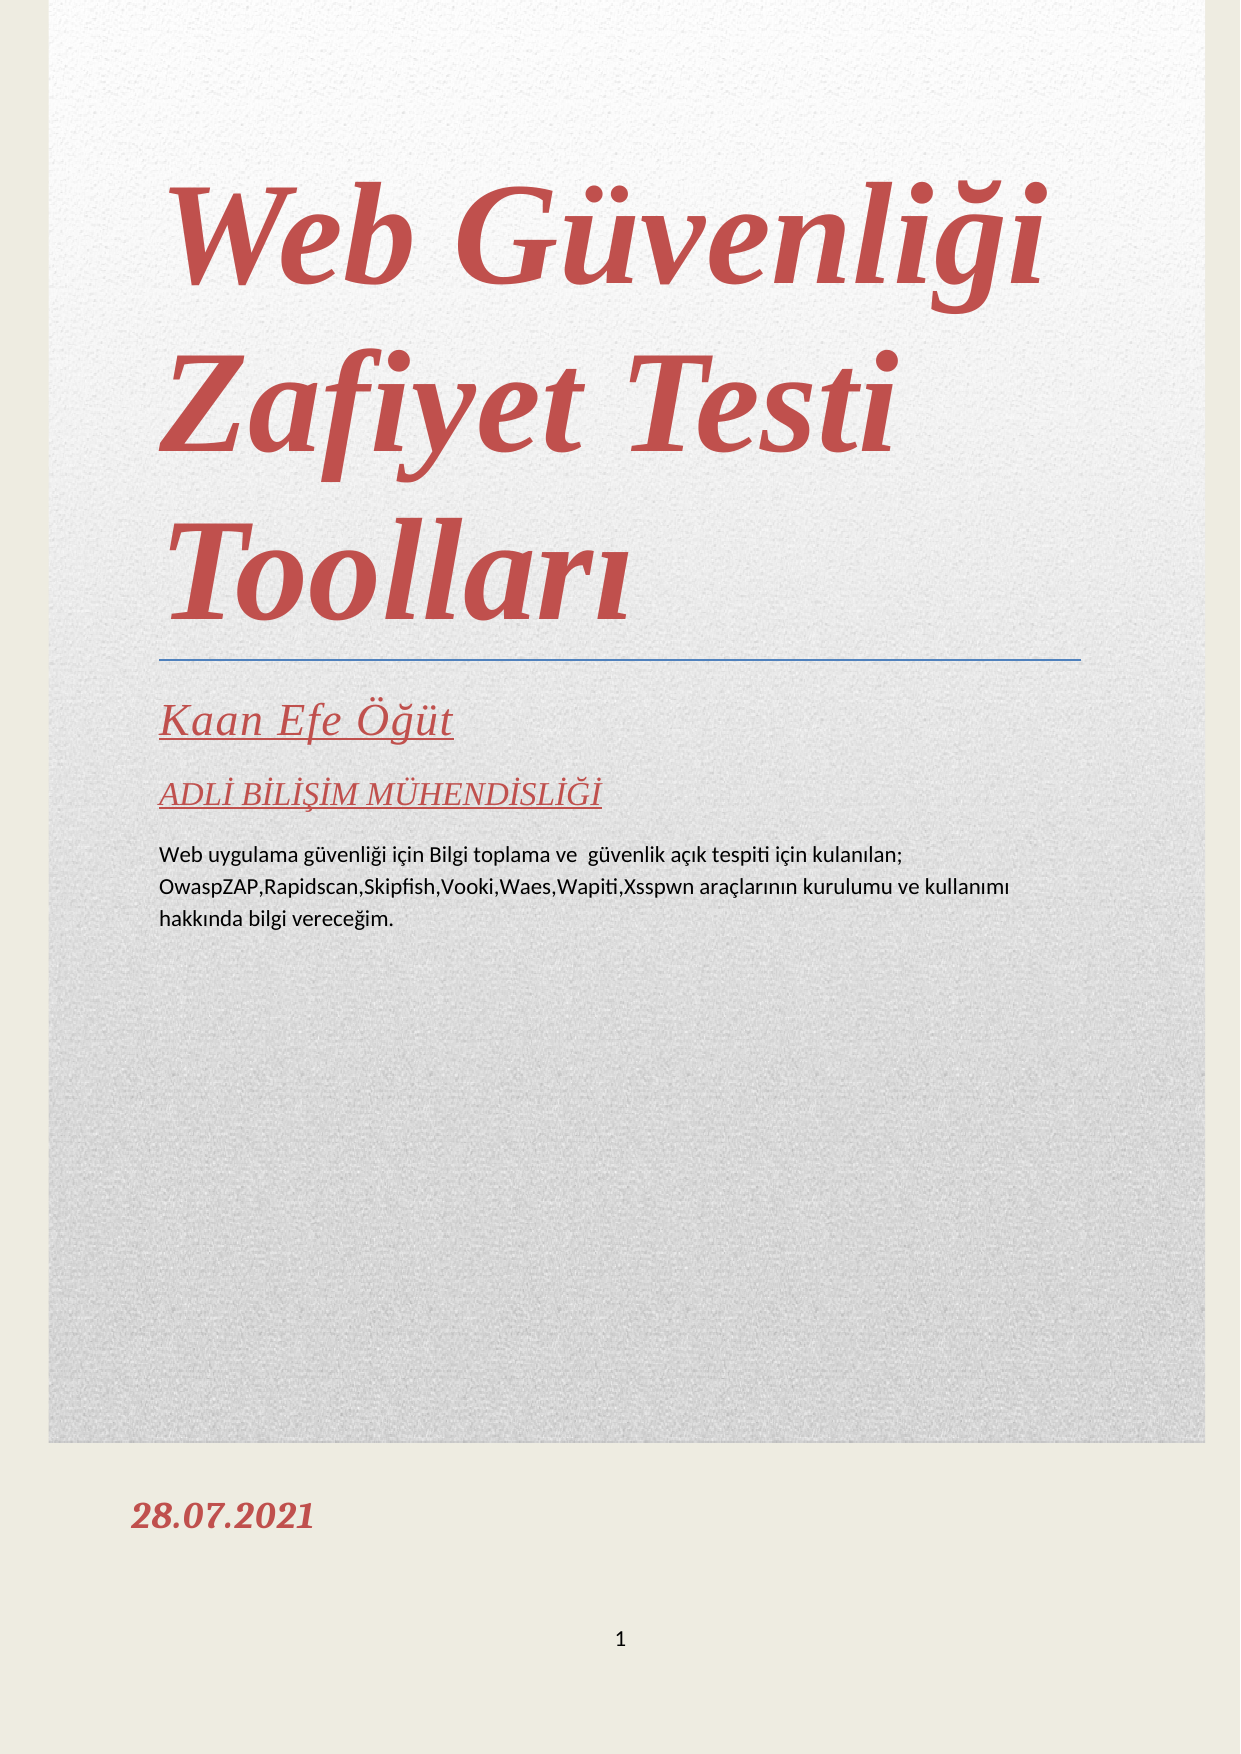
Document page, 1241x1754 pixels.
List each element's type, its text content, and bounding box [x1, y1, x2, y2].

table_cell Kaan Efe Öğüt ADLİ BİLİŞİM MÜHENDİSLİĞİ [148, 693, 1093, 837]
table_cell [148, 837, 1093, 957]
table_header Web Güvenliği Zafiyet Testi Toolları [148, 148, 1093, 692]
